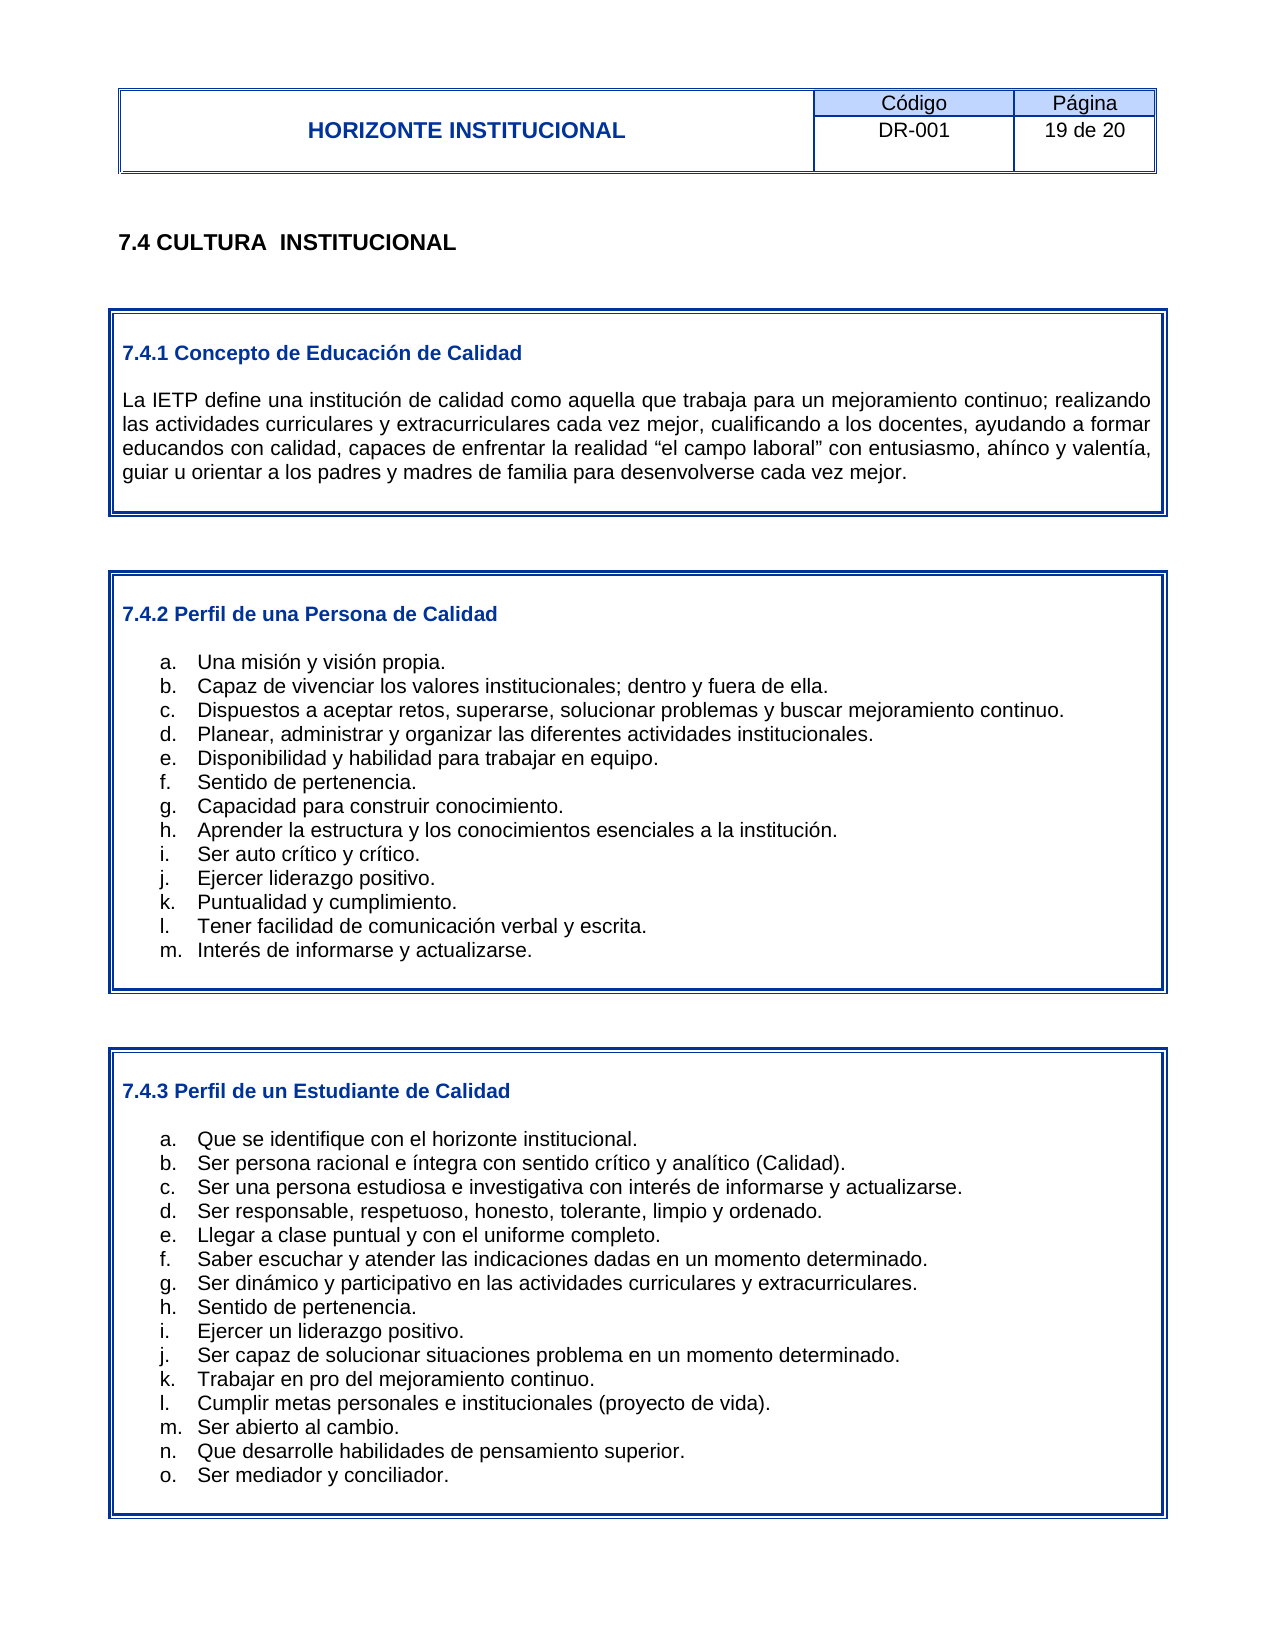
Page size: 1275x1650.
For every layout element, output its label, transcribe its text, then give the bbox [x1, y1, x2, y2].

table_header 7.4.2 Perfil de una Persona de Calidad Una misión y visión propia. Capaz de vivenciar los valores institucionales; dentro y fuera de ella. Dispuestos a aceptar retos, superarse, solucionar problemas y buscar mejoramiento continuo. Planear, administrar y organizar las diferentes actividades institucionales. Disponibilidad y habilidad para trabajar en equipo. Sentido de pertenencia. Capacidad para construir conocimiento. Aprender la estructura y los conocimientos esenciales a la institución. Ser auto crítico y crítico. Ejercer liderazgo positivo. Puntualidad y cumplimiento. Tener facilidad de comunicación verbal y escrita. Interés de informarse y actualizarse. [114, 576, 1161, 988]
table_header 7.4.3 Perfil de un Estudiante de Calidad Que se identifique con el horizonte institucional. Ser persona racional e íntegra con sentido crítico y analítico (Calidad). Ser una persona estudiosa e investigativa con interés de informarse y actualizarse. Ser responsable, respetuoso, honesto, tolerante, limpio y ordenado. Llegar a clase puntual y con el uniforme completo. Saber escuchar y atender las indicaciones dadas en un momento determinado. Ser dinámico y participativo en las actividades curriculares y extracurriculares. Sentido de pertenencia. Ejercer un liderazgo positivo. Ser capaz de solucionar situaciones problema en un momento determinado. Trabajar en pro del mejoramiento continuo. Cumplir metas personales e institucionales (proyecto de vida). Ser abierto al cambio. Que desarrolle habilidades de pensamiento superior. Ser mediador y conciliador. [114, 1053, 1161, 1513]
table_header 7.4.1 Concepto de Educación de Calidad La IETP define una institución de calidad como aquella que trabaja para un mejoramiento continuo; realizando las actividades curriculares y extracurriculares cada vez mejor, cualificando a los docentes, ayudando a formar educandos con calidad, capaces de enfrentar la realidad “el campo laboral” con entusiasmo, ahínco y valentía, guiar u orientar a los padres y madres de familia para desenvolverse cada vez mejor. [114, 314, 1161, 511]
text 7.4 CULTURA INSTITUCIONAL [118, 229, 1157, 255]
